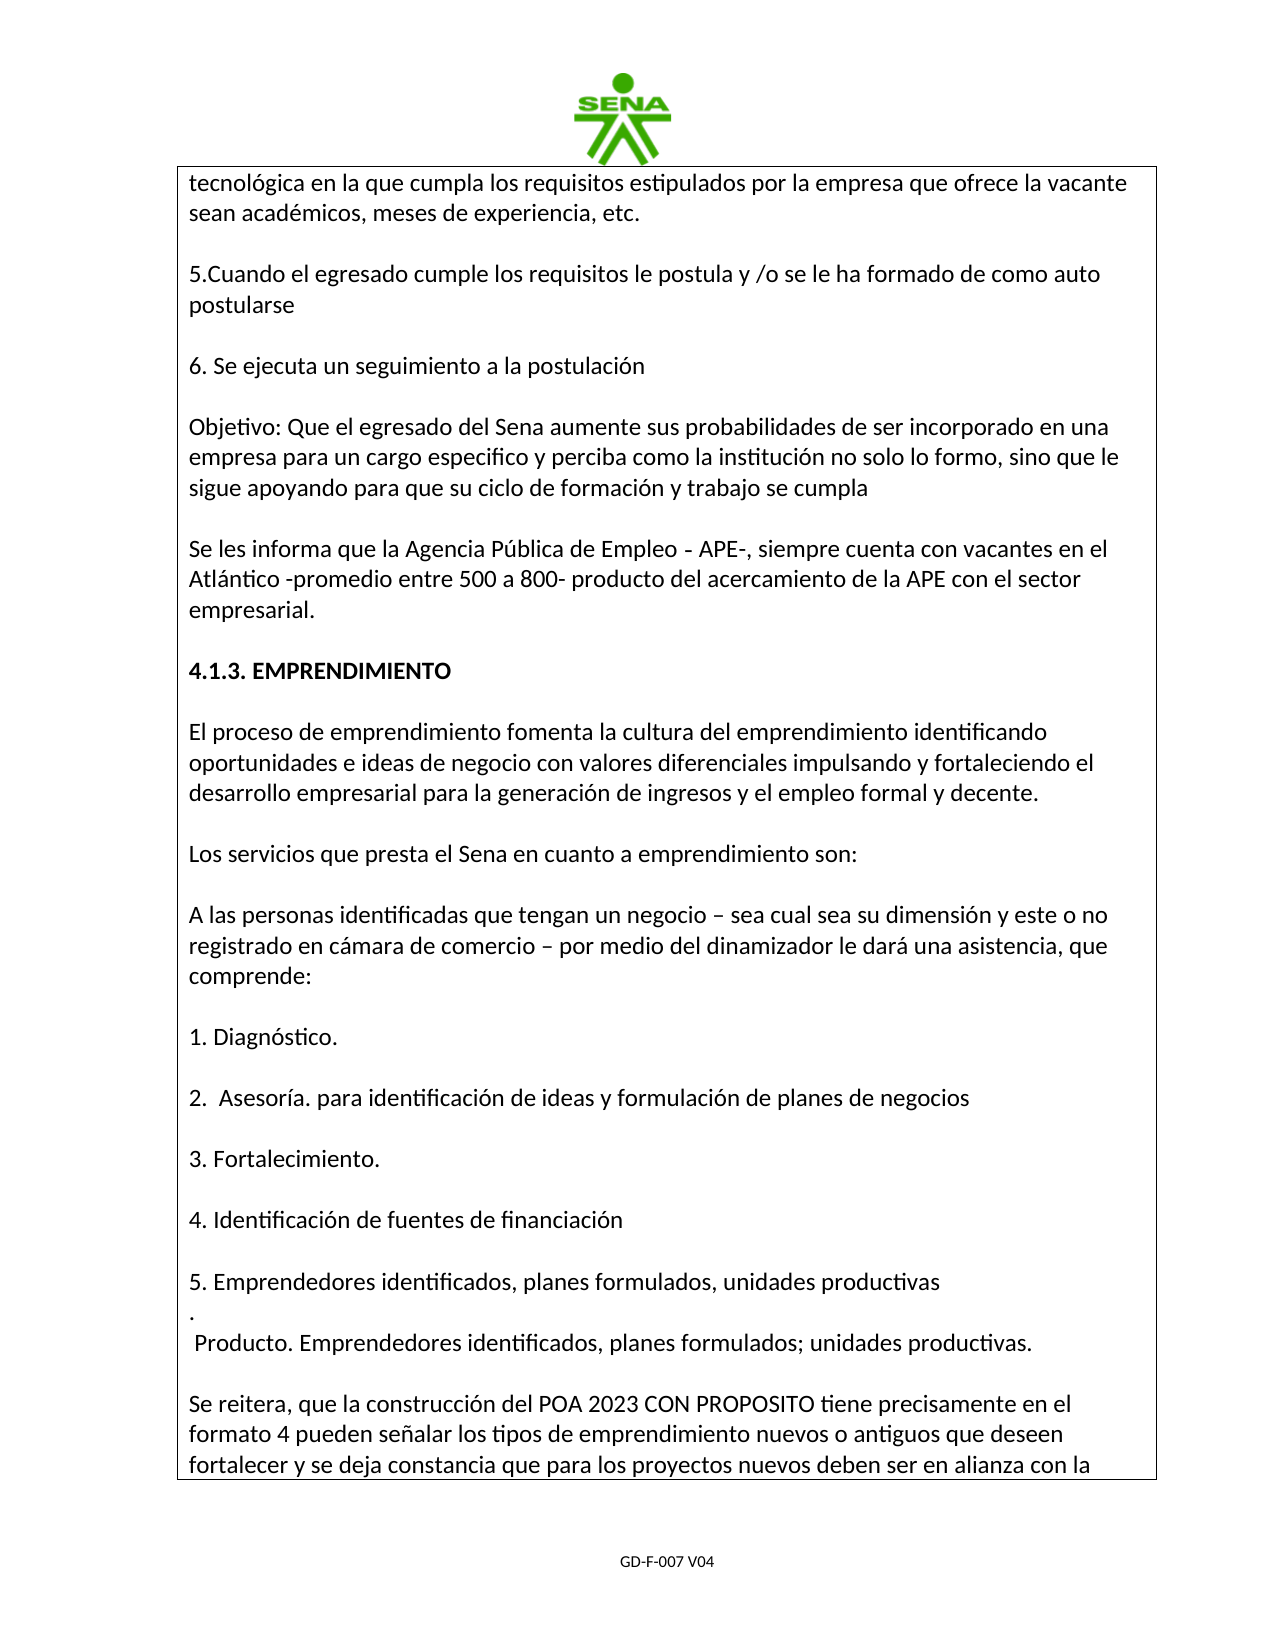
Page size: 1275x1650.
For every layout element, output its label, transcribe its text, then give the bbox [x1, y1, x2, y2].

picture [574, 73, 672, 166]
